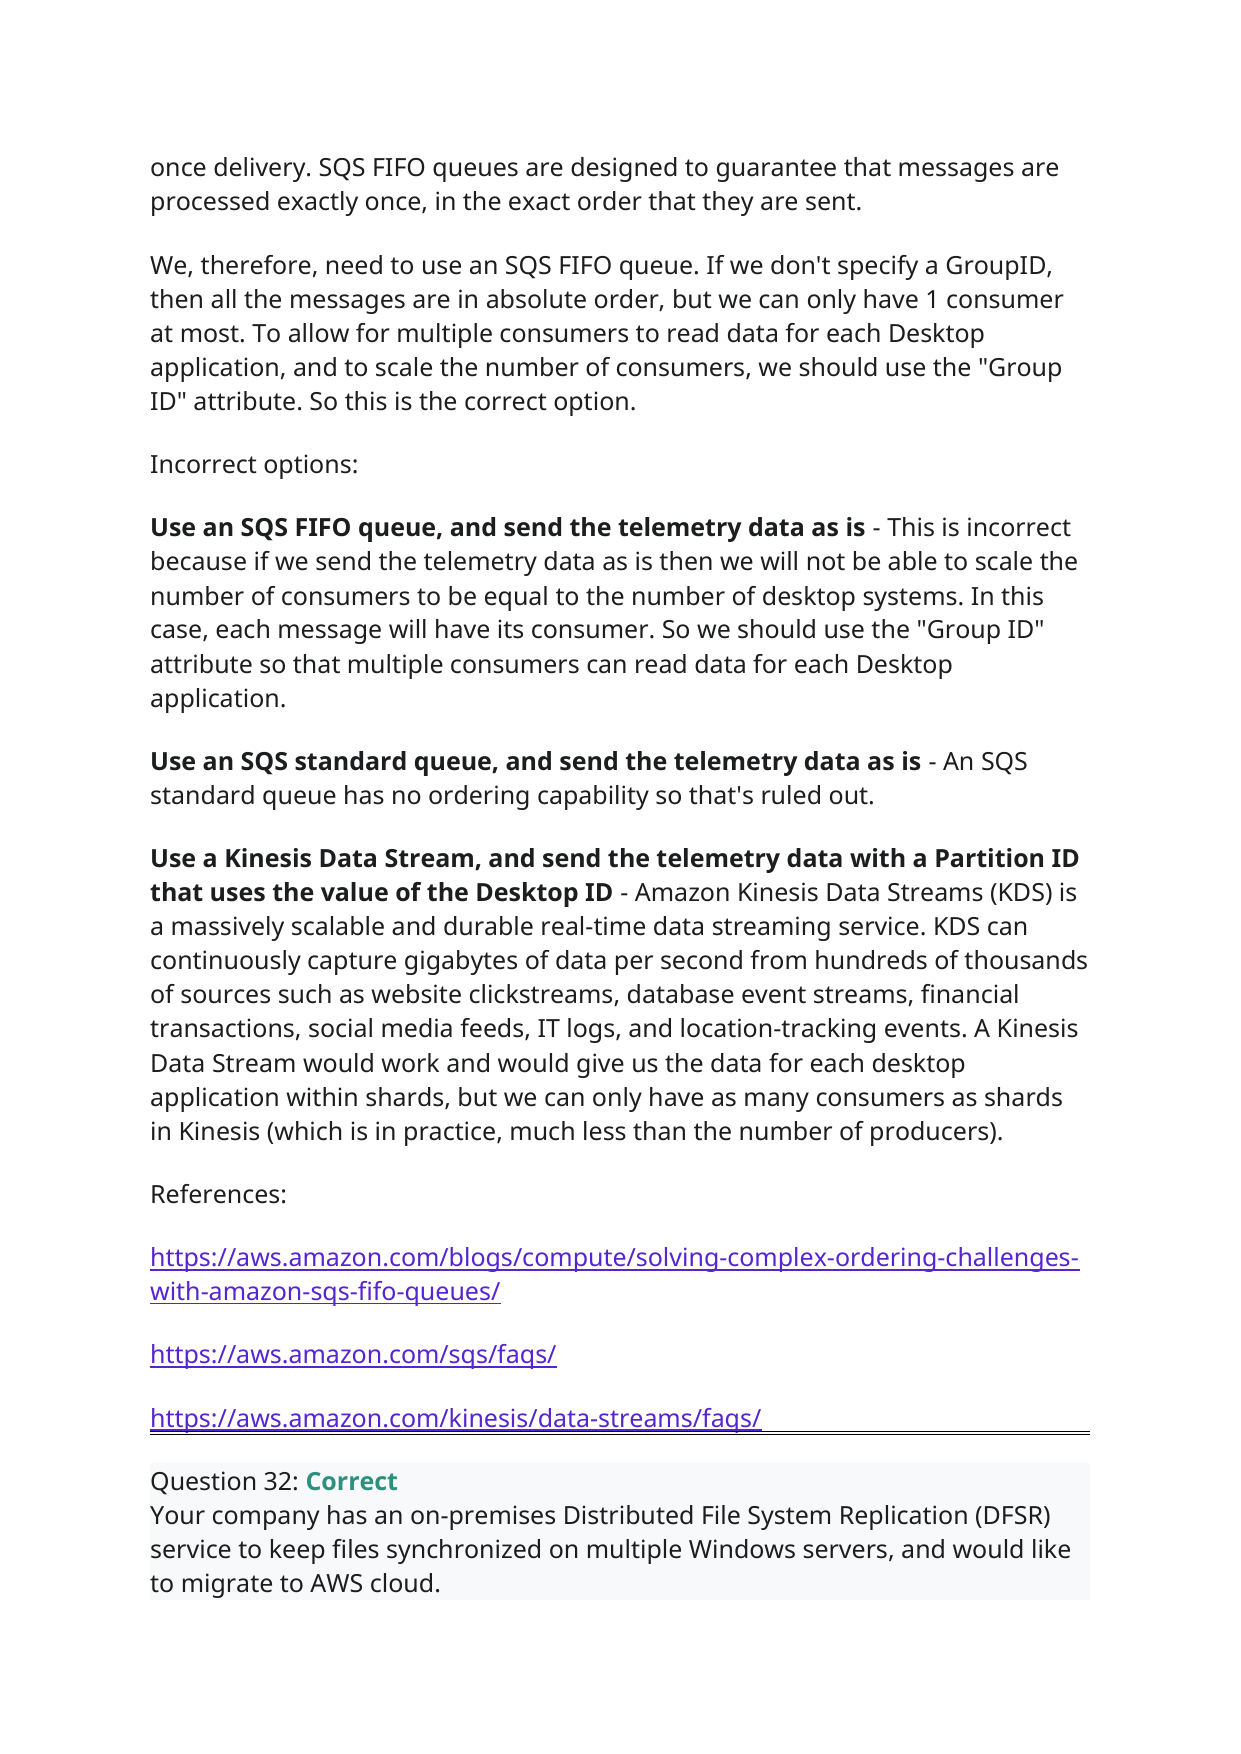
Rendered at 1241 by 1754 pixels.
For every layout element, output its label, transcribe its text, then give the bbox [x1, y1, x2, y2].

text Use an SQS standard queue, and send the telemetry data as is - An SQS standard queue has no ordering capability so that's ruled out. [150, 743, 1090, 812]
text https://aws.amazon.com/kinesis/data-streams/faqs/ [150, 1400, 1090, 1431]
text Your company has an on-premises Distributed File System Replication (DFSR) service to keep files synchronized on multiple Windows servers, and would like to migrate to AWS cloud. [150, 1498, 1090, 1600]
text Incorrect options: [150, 447, 1090, 481]
text References: [150, 1177, 1090, 1211]
text https://aws.amazon.com/sqs/faqs/ [150, 1337, 1090, 1371]
text Use a Kinesis Data Stream, and send the telemetry data with a Partition ID that uses the value of the Desktop ID - Amazon Kinesis Data Streams (KDS) is a massively scalable and durable real-time data streaming service. KDS can continuously capture gigabytes of data per second from hundreds of thousands of sources such as website clickstreams, database event streams, financial transactions, social media feeds, IT logs, and location-tracking events. A Kinesis Data Stream would work and would give us the data for each desktop application within shards, but we can only have as many consumers as shards in Kinesis (which is in practice, much less than the number of producers). [150, 841, 1090, 1147]
text We, therefore, need to use an SQS FIFO queue. If we don't specify a GroupID, then all the messages are in absolute order, but we can only have 1 consumer at most. To allow for multiple consumers to read data for each Desktop application, and to scale the number of consumers, we should use the "Group ID" attribute. So this is the correct option. [150, 247, 1090, 418]
text Question 32: Correct [150, 1463, 1090, 1498]
text https://aws.amazon.com/blogs/compute/solving-complex-ordering-challenges-with-amazon-sqs-fifo-queues/ [150, 1240, 1090, 1308]
text Use an SQS FIFO queue, and send the telemetry data as is - This is incorrect because if we send the telemetry data as is then we will not be able to scale the number of consumers to be equal to the number of desktop systems. In this case, each message will have its consumer. So we should use the "Group ID" attribute so that multiple consumers can read data for each Desktop application. [150, 510, 1090, 714]
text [150, 150, 1090, 218]
